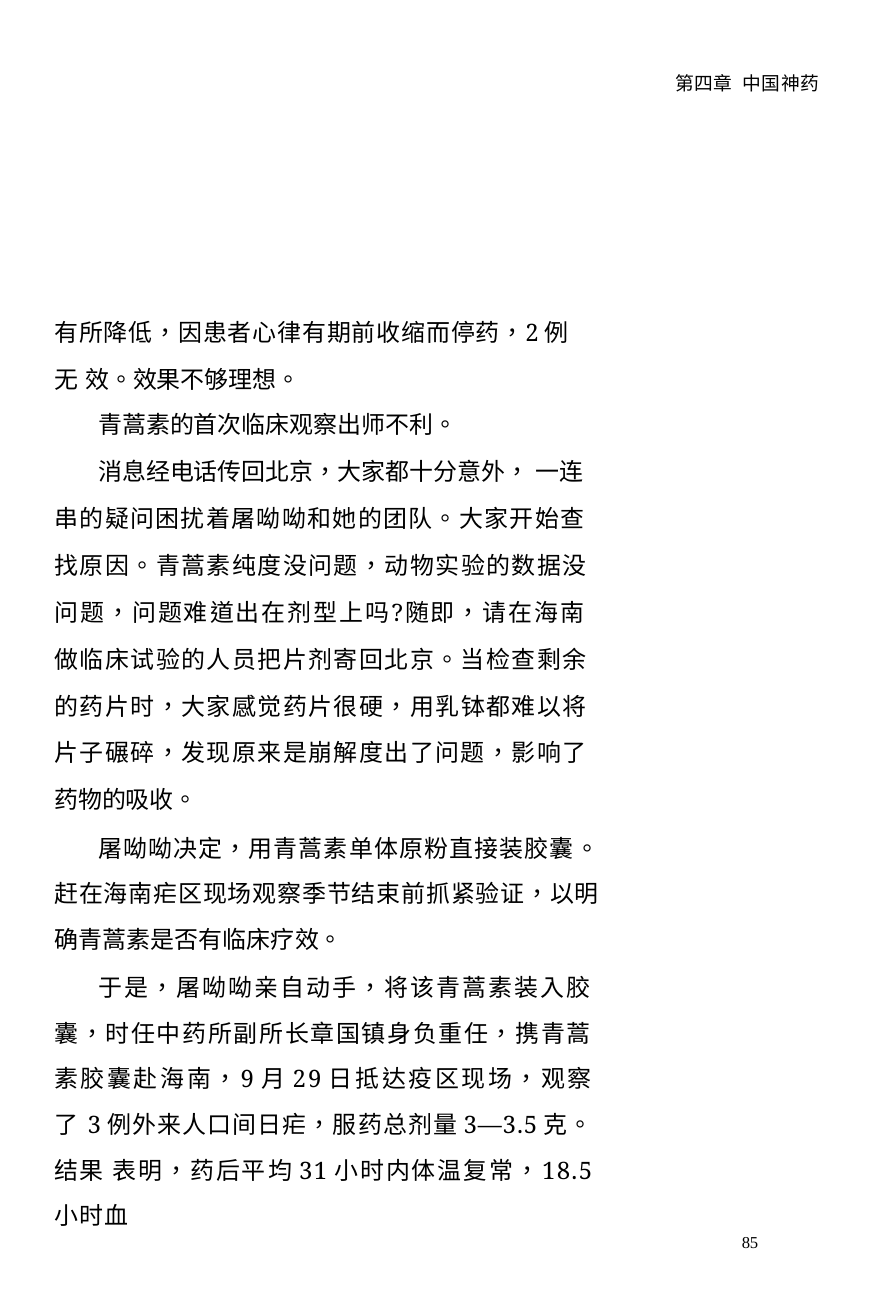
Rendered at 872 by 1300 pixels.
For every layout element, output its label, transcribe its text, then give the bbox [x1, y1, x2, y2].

text 屠呦呦决定，用青蒿素单体原粉直接装胶囊。 赶在海南疟区现场观察季节结束前抓紧验证，以明 确青蒿素是否有临床疗效。 [54, 831, 601, 955]
text 有所降低，因患者心律有期前收缩而停药，2例无 效。效果不够理想。 [54, 316, 588, 396]
text 于是，屠呦呦亲自动手，将该青蒿素装入胶 囊，时任中药所副所长章国镇身负重任，携青蒿 素胶囊赴海南，9月29日抵达疫区现场，观察了 3例外来人口间日疟，服药总剂量3—3.5克。结果 表明，药后平均31小时内体温复常，18.5小时血 [54, 971, 592, 1232]
text 消息经电话传回北京，大家都十分意外， 一连 串的疑问困扰着屠呦呦和她的团队。大家开始查 找原因。青蒿素纯度没问题，动物实验的数据没 问题，问题难道出在剂型上吗?随即，请在海南 做临床试验的人员把片剂寄回北京。当检查剩余 的药片时，大家感觉药片很硬，用乳钵都难以将 片子碾碎，发现原来是崩解度出了问题，影响了 药物的吸收。 [54, 455, 590, 816]
text 青蒿素的首次临床观察出师不利。 [98, 410, 818, 440]
text 第四章 中国神药 [54, 71, 818, 95]
